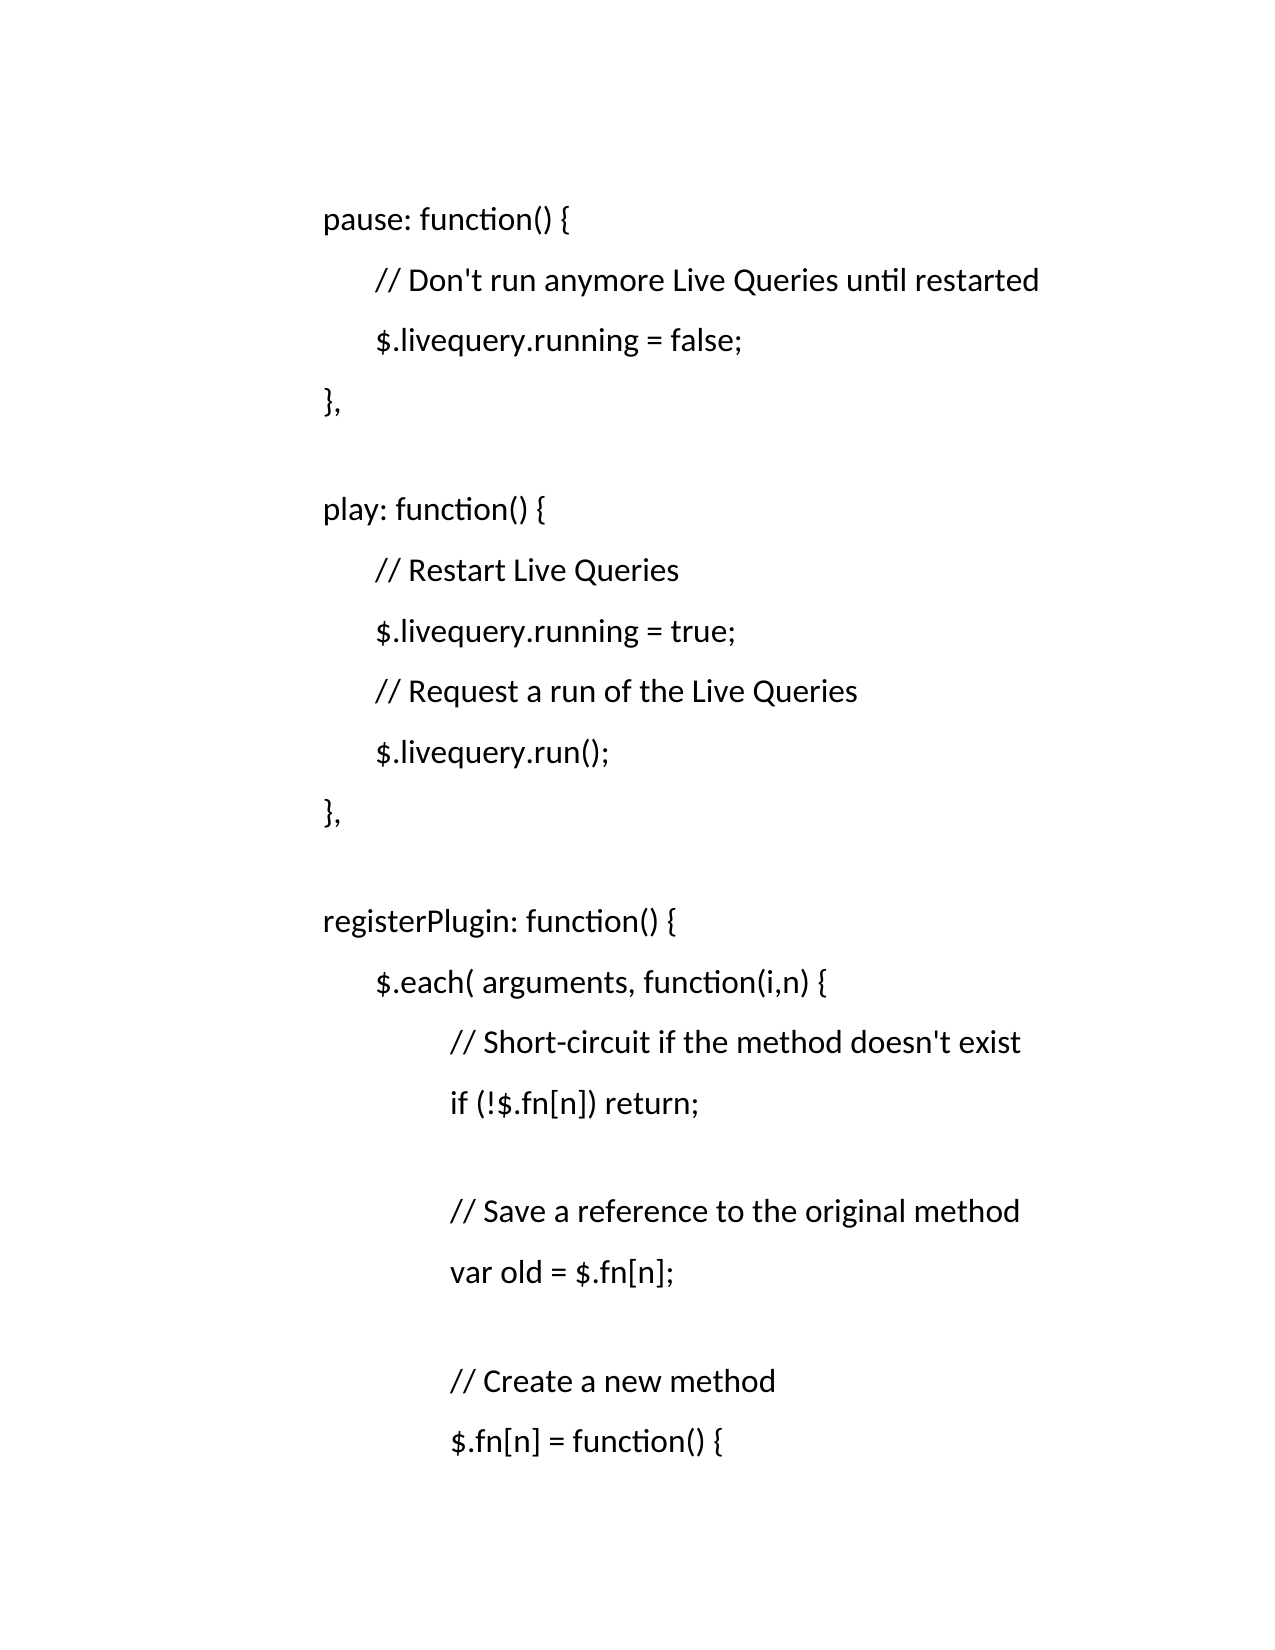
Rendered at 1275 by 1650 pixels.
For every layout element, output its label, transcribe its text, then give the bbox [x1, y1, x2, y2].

text registerPlugin: function() { [150, 900, 1125, 941]
text play: function() { [150, 488, 1125, 529]
text $.livequery.running = false; [150, 319, 1125, 360]
text }, [150, 791, 1125, 832]
text // Short-circuit if the method doesn't exist [150, 1021, 1125, 1062]
text // Save a reference to the original method [150, 1190, 1125, 1231]
text // Request a run of the Live Queries [150, 670, 1125, 711]
text $.each( arguments, function(i,n) { [150, 961, 1125, 1001]
text var old = $.fn[n]; [150, 1251, 1125, 1292]
text $.livequery.run(); [150, 731, 1125, 772]
text // Don't run anymore Live Queries until restarted [150, 258, 1125, 299]
text // Restart Live Queries [150, 549, 1125, 590]
text }, [150, 380, 1125, 421]
text // Create a new method [150, 1359, 1125, 1400]
text pause: function() { [150, 198, 1125, 239]
text $.fn[n] = function() { [150, 1420, 1125, 1461]
text if (!$.fn[n]) return; [150, 1082, 1125, 1123]
text $.livequery.running = true; [150, 609, 1125, 650]
